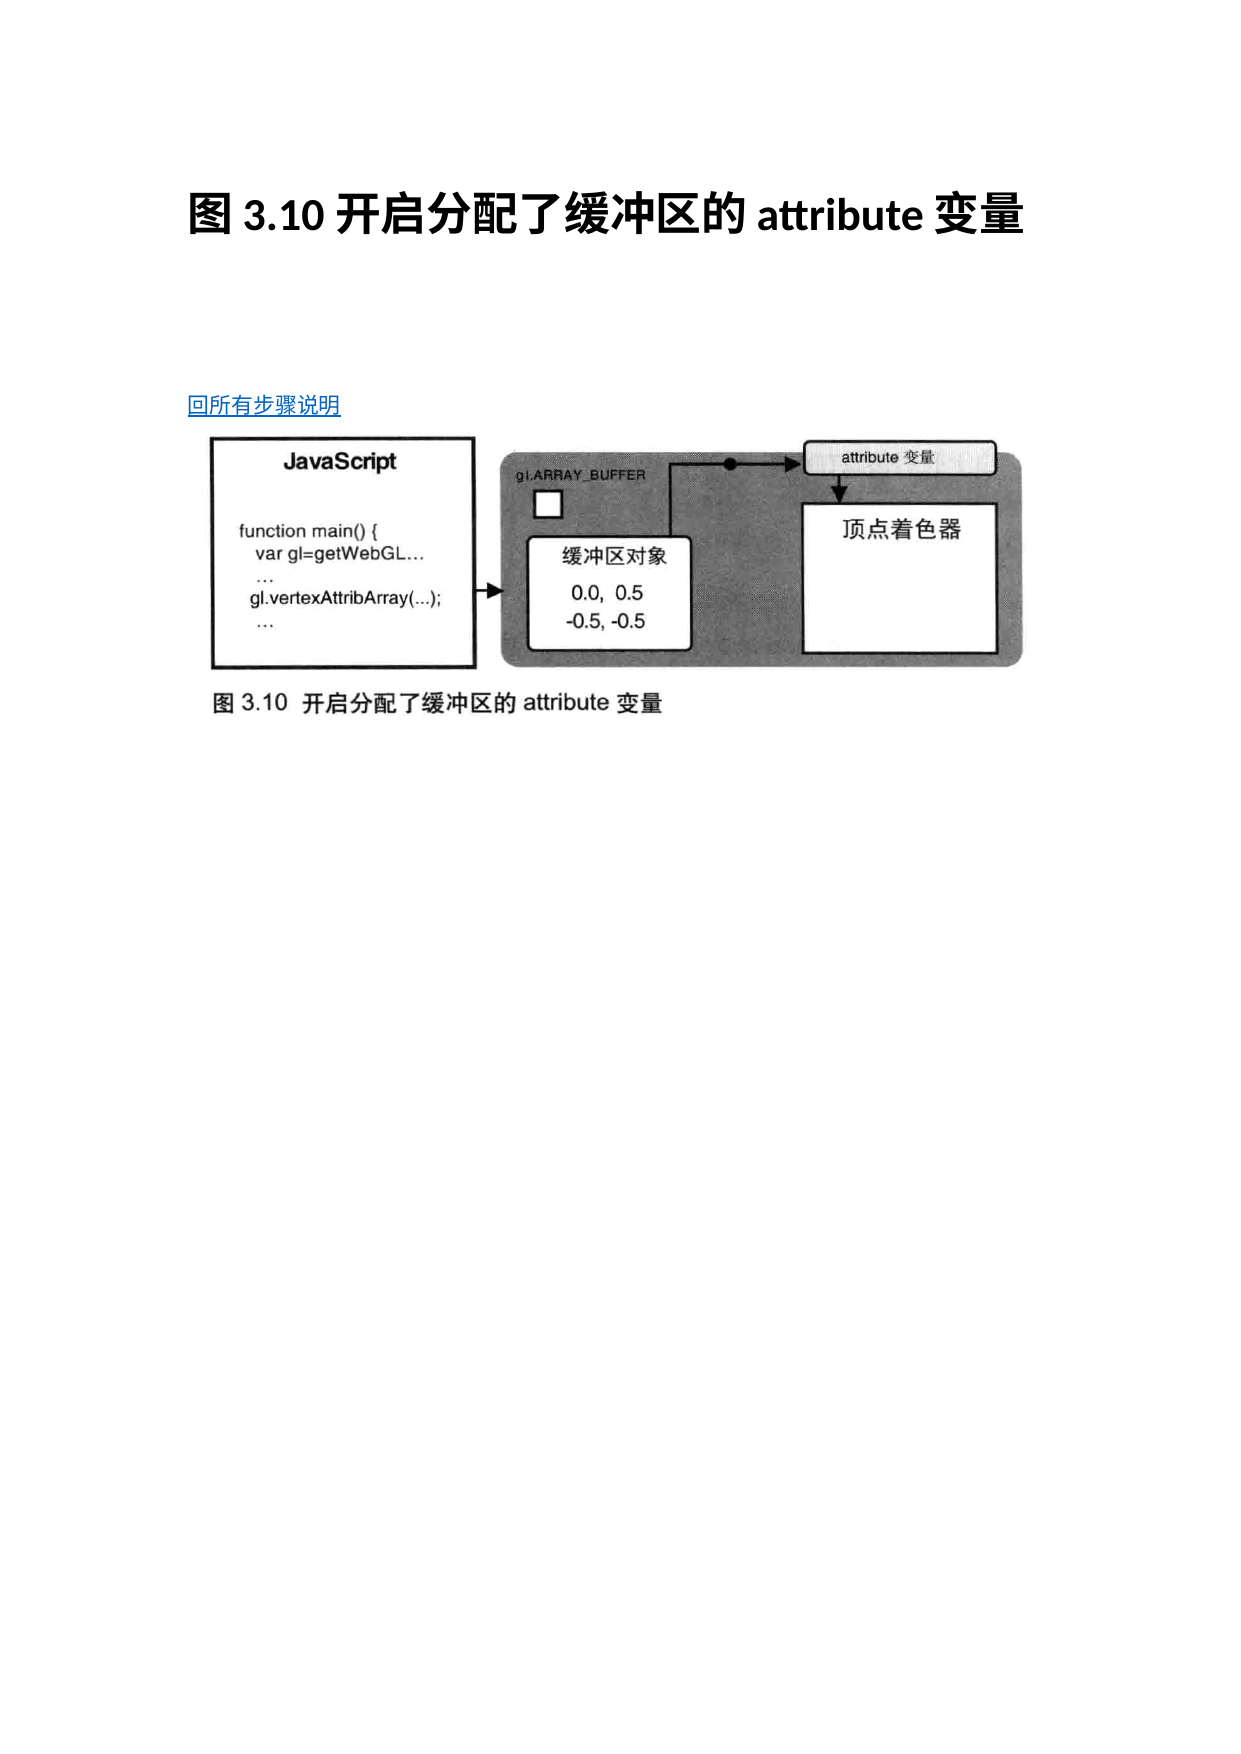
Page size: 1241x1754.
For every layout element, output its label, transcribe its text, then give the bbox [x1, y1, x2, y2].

text 回所有步骤说明 [187, 387, 1053, 420]
subtitle 图3.10 开启分配了缓冲区的attribute变量 [187, 162, 1053, 259]
